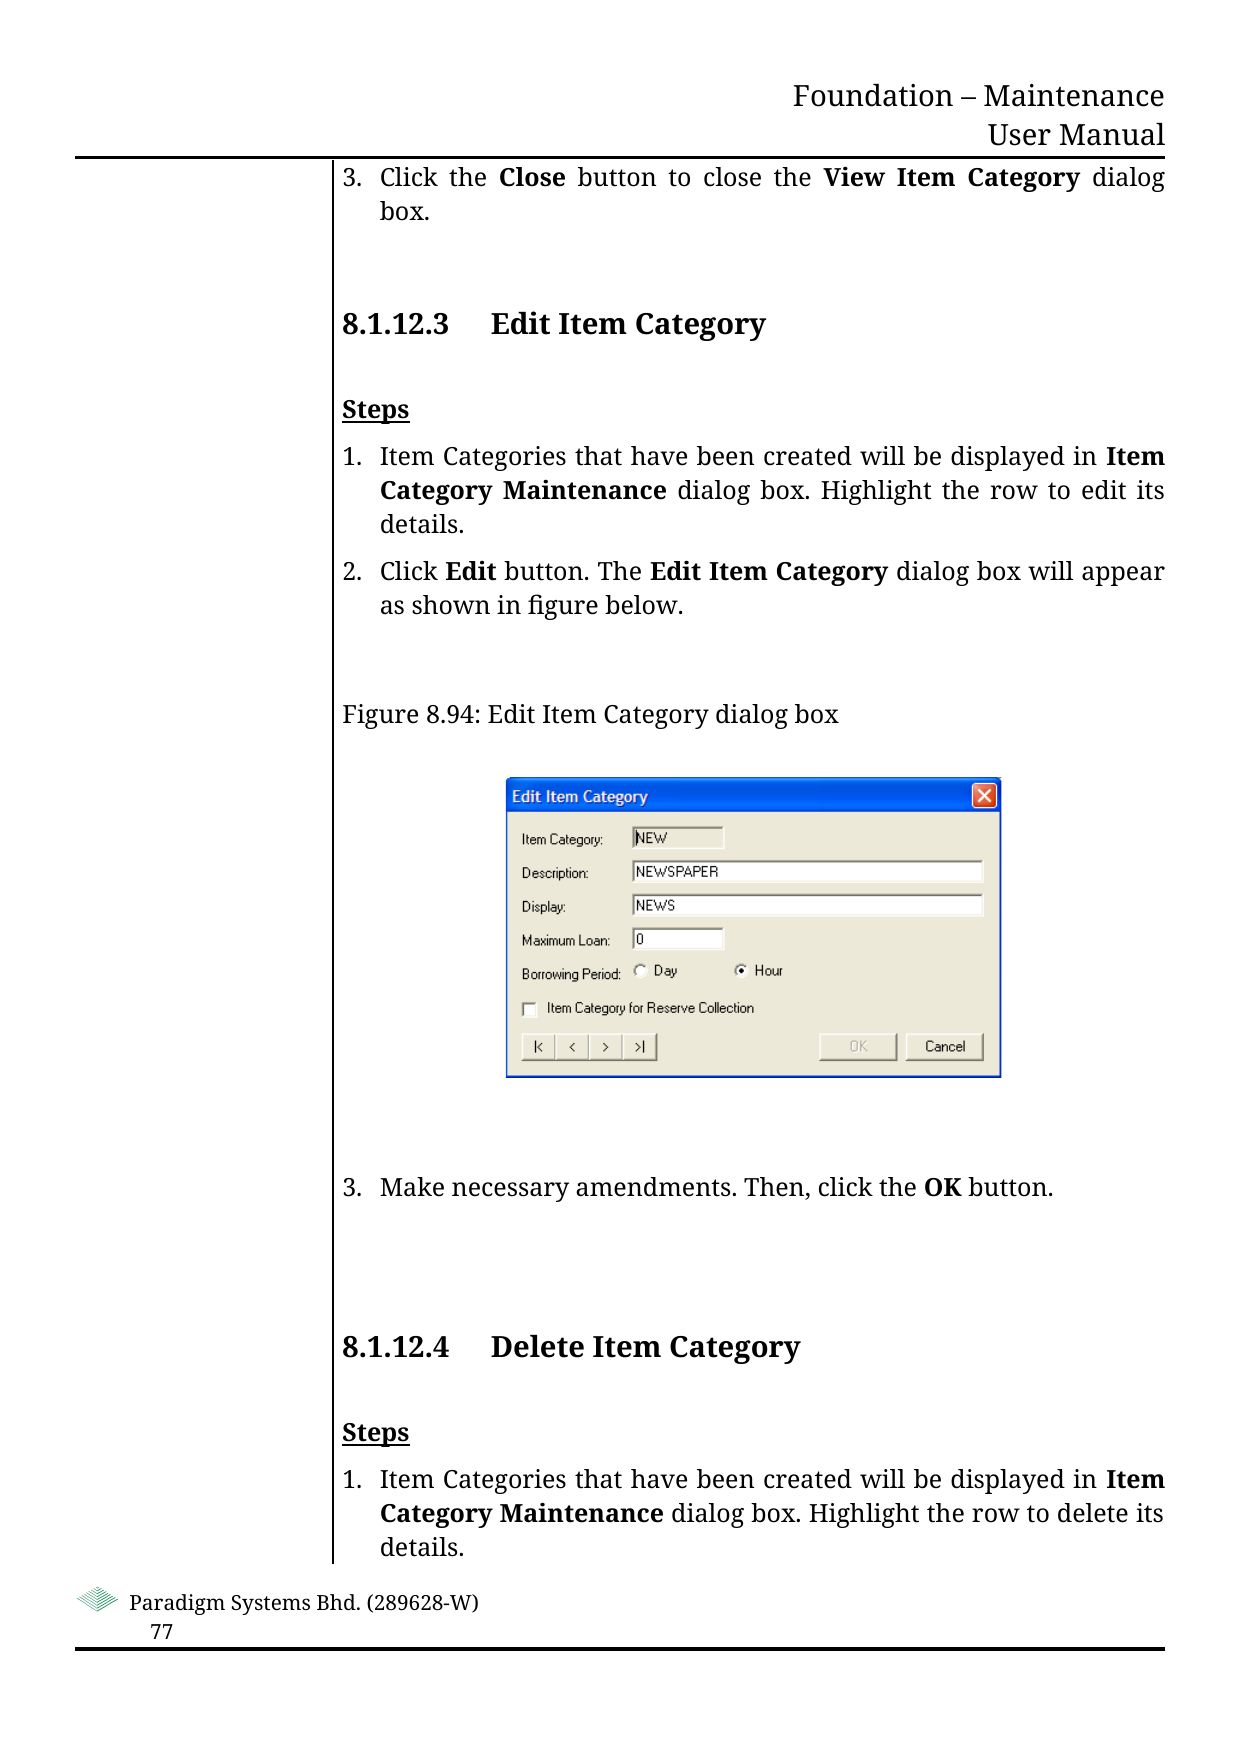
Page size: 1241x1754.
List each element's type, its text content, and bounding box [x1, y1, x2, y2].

list Item Categories that have been created will be displayed in Item Category Maintenance dialog box. Highlight the row to delete its details. [334, 1462, 1165, 1564]
text Steps [334, 1415, 1165, 1449]
list Click Edit button. The Edit Item Category dialog box will appear as shown in figure below. [334, 553, 1165, 621]
text Figure 8.94: Edit Item Category dialog box [334, 697, 1165, 731]
list Click the Close button to close the View Item Category dialog box. [332, 159, 1165, 228]
subtitle Edit Item Category [334, 303, 1165, 343]
picture [505, 777, 1002, 1078]
text Steps [334, 392, 1165, 426]
picture [75, 1587, 119, 1612]
list Item Categories that have been created will be displayed in Item Category Maintenance dialog box. Highlight the row to edit its details. [334, 439, 1165, 541]
list Make necessary amendments. Then, click the OK button. [334, 1170, 1165, 1204]
subtitle Delete Item Category [334, 1326, 1165, 1366]
